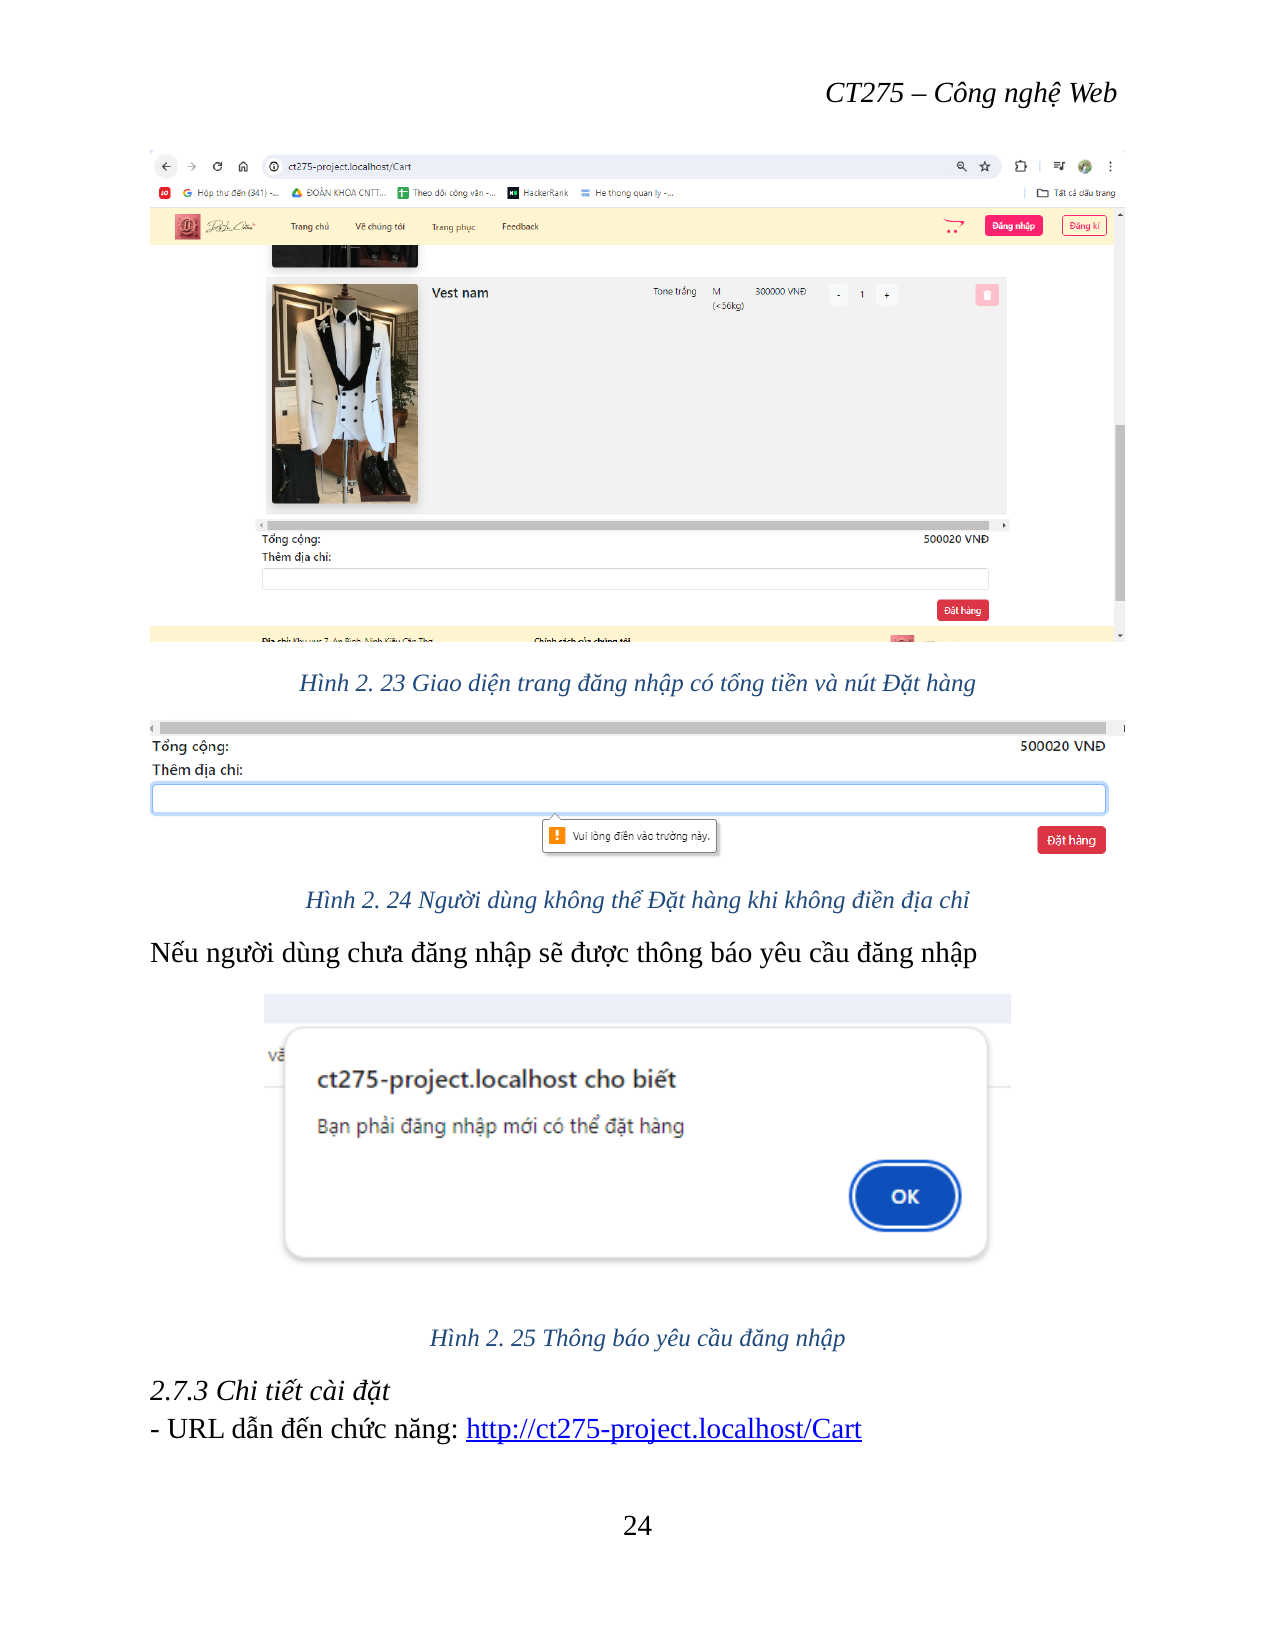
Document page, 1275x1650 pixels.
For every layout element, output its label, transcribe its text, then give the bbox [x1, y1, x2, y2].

text Hình 2. 24 Người dùng không thể Đặt hàng khi không điền địa chỉ [150, 885, 1125, 914]
text Hình 2. 23 Giao diện trang đăng nhập có tổng tiền và nút Đặt hàng [150, 668, 1125, 696]
picture [264, 994, 1012, 1298]
subtitle 2.7.3 Chi tiết cài đặt [150, 1373, 1125, 1406]
picture [150, 150, 1125, 642]
text Nếu người dùng chưa đăng nhập sẽ được thông báo yêu cầu đăng nhập [150, 935, 1125, 968]
picture [150, 717, 1125, 860]
text Hình 2. 25 Thông báo yêu cầu đăng nhập [150, 1323, 1125, 1352]
text - URL dẫn đến chức năng: http://ct275-project.localhost/Cart [150, 1411, 1125, 1445]
